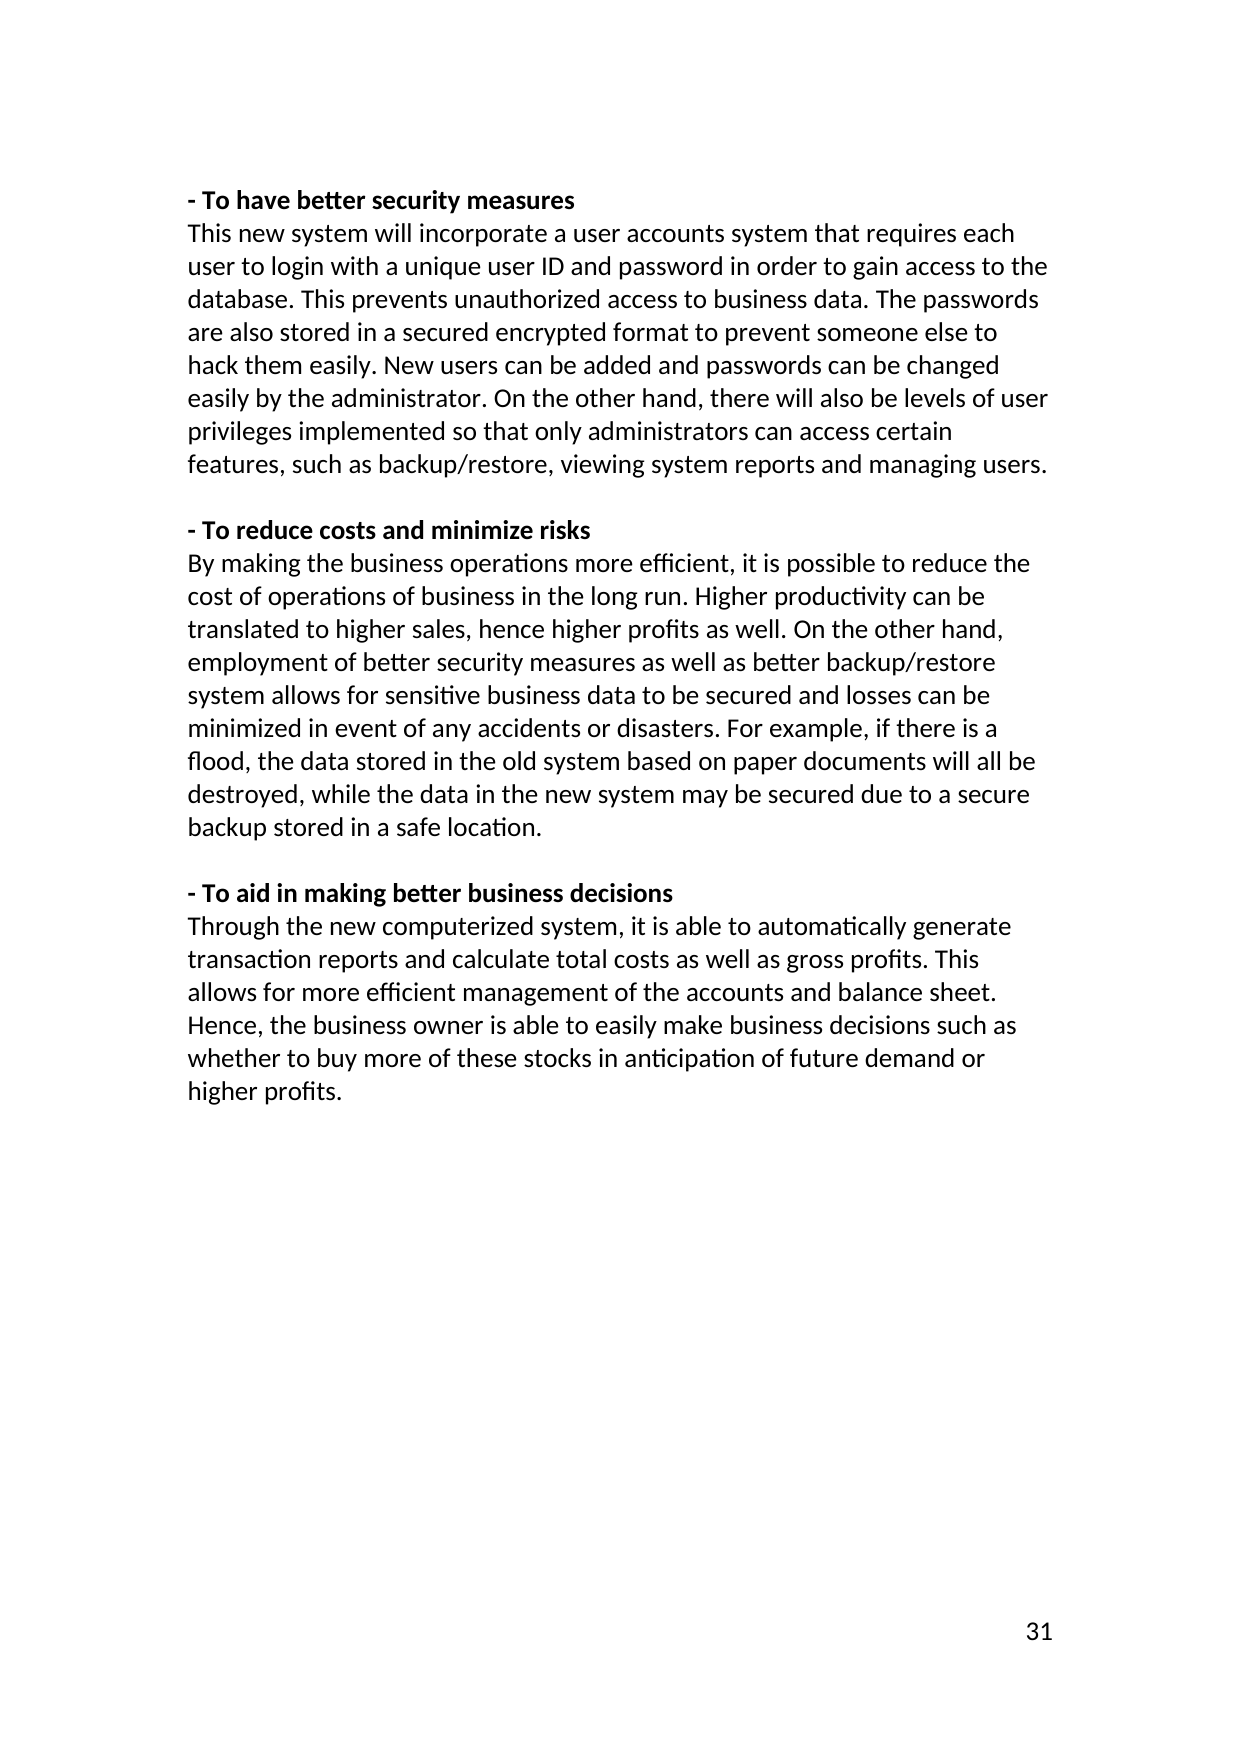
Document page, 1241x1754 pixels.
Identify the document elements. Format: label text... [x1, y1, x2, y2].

text This new system will incorporate a user accounts system that requires each user to login with a unique user ID and password in order to gain access to the database. This prevents unauthorized access to business data. The passwords are also stored in a secured encrypted format to prevent someone else to hack them easily. New users can be added and passwords can be changed easily by the administrator. On the other hand, there will also be levels of user privileges implemented so that only administrators can access certain features, such as backup/restore, viewing system reports and managing users. [187, 216, 1053, 480]
text Through the new computerized system, it is able to automatically generate transaction reports and calculate total costs as well as gross profits. This allows for more efficient management of the accounts and balance sheet. Hence, the business owner is able to easily make business decisions such as whether to buy more of these stocks in anticipation of future demand or higher profits. [187, 909, 1053, 1108]
text - To aid in making better business decisions [187, 876, 1053, 909]
text - To have better security measures [187, 183, 1053, 216]
text - To reduce costs and minimize risks [187, 513, 1053, 546]
text By making the business operations more efficient, it is possible to reduce the cost of operations of business in the long run. Higher productivity can be translated to higher sales, hence higher profits as well. On the other hand, employment of better security measures as well as better backup/restore system allows for sensitive business data to be secured and losses can be minimized in event of any accidents or disasters. For example, if there is a flood, the data stored in the old system based on paper documents will all be destroyed, while the data in the new system may be secured due to a secure backup stored in a safe location. [187, 546, 1053, 843]
